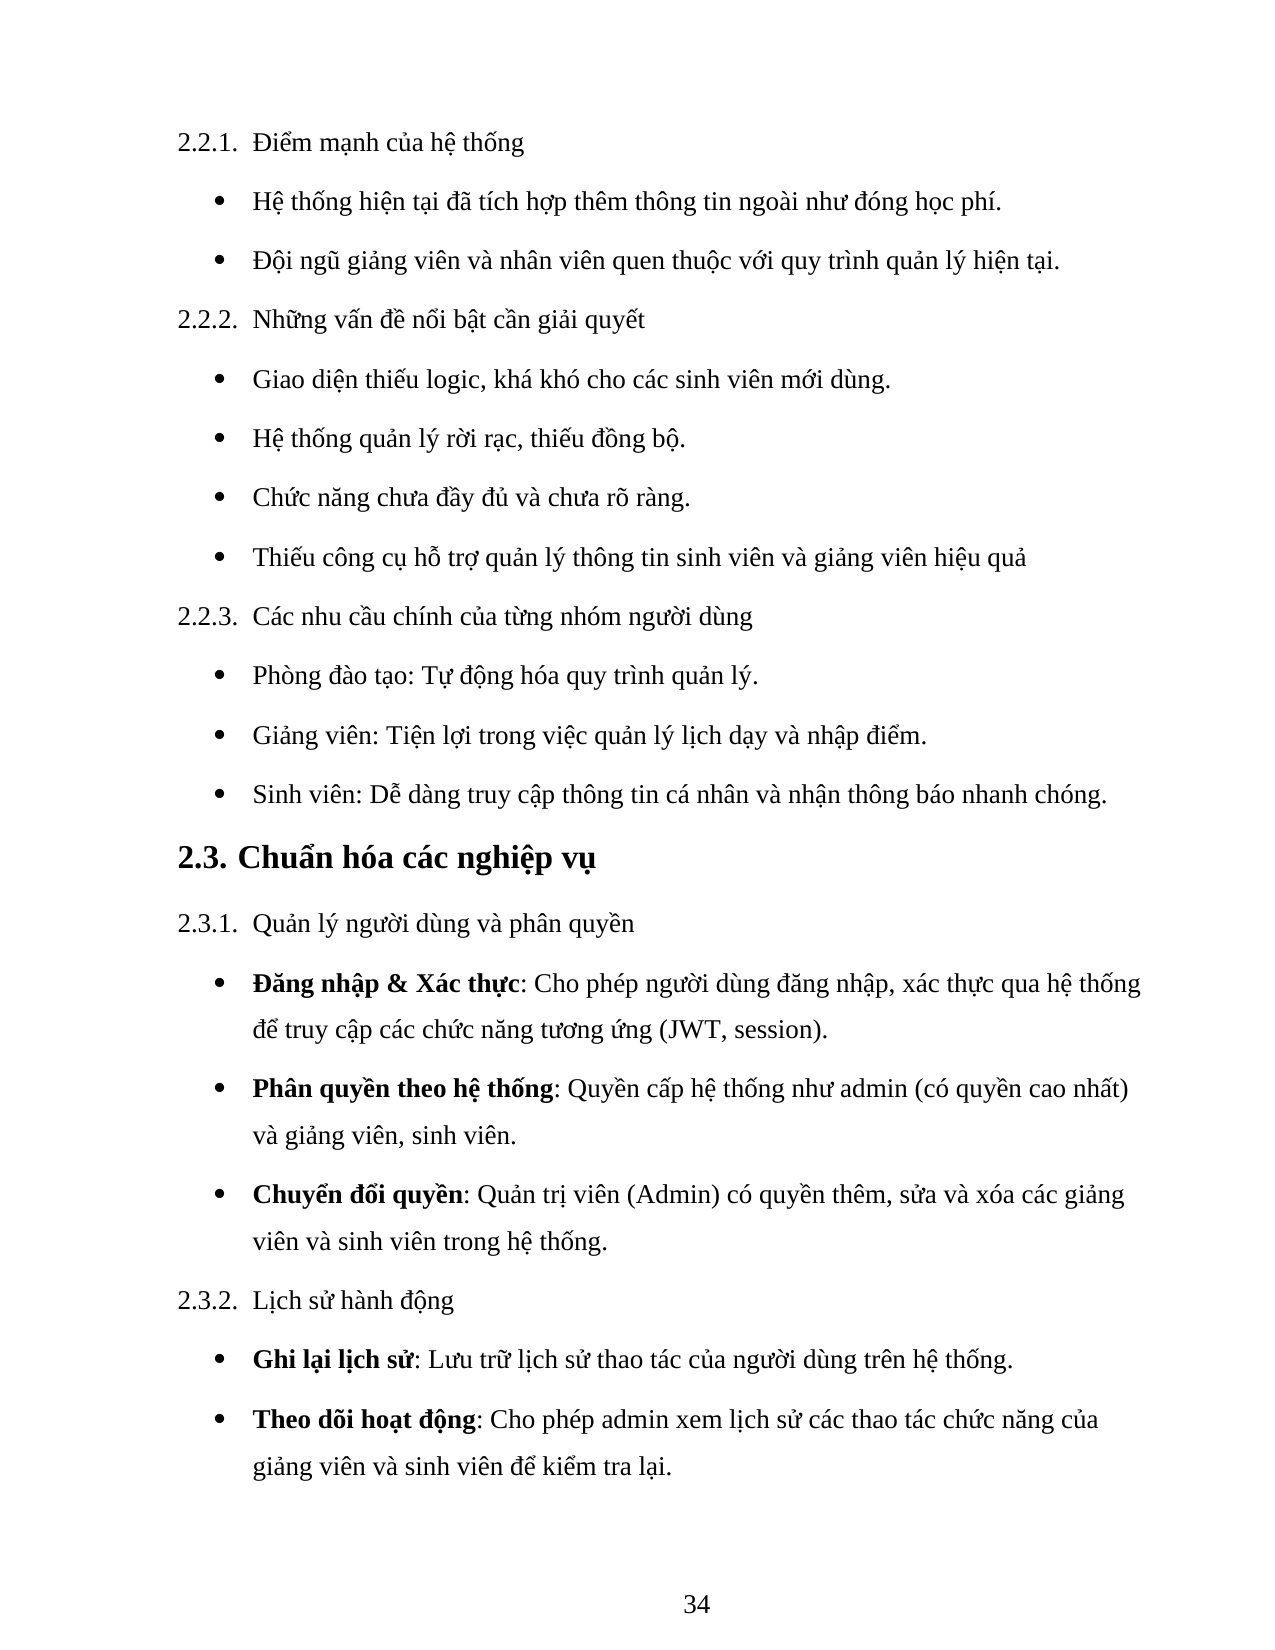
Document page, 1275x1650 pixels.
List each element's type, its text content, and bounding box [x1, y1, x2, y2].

list Giảng viên: Tiện lợi trong việc quản lý lịch dạy và nhập điểm. [215, 719, 1157, 750]
list Chuyển đổi quyền: Quản trị viên (Admin) có quyền thêm, sửa và xóa các giảng viên và sinh viên trong hệ thống. [215, 1178, 1157, 1256]
list Phòng đào tạo: Tự động hóa quy trình quản lý. [215, 659, 1157, 691]
list Ghi lại lịch sử: Lưu trữ lịch sử thao tác của người dùng trên hệ thống. [215, 1344, 1157, 1375]
list Chức năng chưa đầy đủ và chưa rõ ràng. [215, 481, 1157, 513]
list Đội ngũ giảng viên và nhân viên quen thuộc với quy trình quản lý hiện tại. [215, 244, 1157, 275]
list Sinh viên: Dễ dàng truy cập thông tin cá nhân và nhận thông báo nhanh chóng. [215, 778, 1157, 809]
text Quản lý người dùng và phân quyền [177, 907, 1157, 939]
list Phân quyền theo hệ thống: Quyền cấp hệ thống như admin (có quyền cao nhất) và giảng viên, sinh viên. [215, 1073, 1157, 1151]
text Các nhu cầu chính của từng nhóm người dùng [177, 600, 1157, 631]
text Điểm mạnh của hệ thống [177, 126, 1157, 157]
list Theo dõi hoạt động: Cho phép admin xem lịch sử các thao tác chức năng của giảng viên và sinh viên để kiểm tra lại. [215, 1403, 1157, 1481]
text Lịch sử hành động [177, 1284, 1157, 1316]
text Chuẩn hóa các nghiệp vụ [177, 837, 1157, 876]
list Thiếu công cụ hỗ trợ quản lý thông tin sinh viên và giảng viên hiệu quả [215, 541, 1157, 572]
text Những vấn đề nổi bật cần giải quyết [177, 303, 1157, 335]
list Giao diện thiếu logic, khá khó cho các sinh viên mới dùng. [215, 363, 1157, 394]
list Hệ thống hiện tại đã tích hợp thêm thông tin ngoài như đóng học phí. [215, 185, 1157, 216]
list Hệ thống quản lý rời rạc, thiếu đồng bộ. [215, 422, 1157, 453]
list Đăng nhập & Xác thực: Cho phép người dùng đăng nhập, xác thực qua hệ thống để truy cập các chức năng tương ứng (JWT, session). [215, 967, 1157, 1044]
